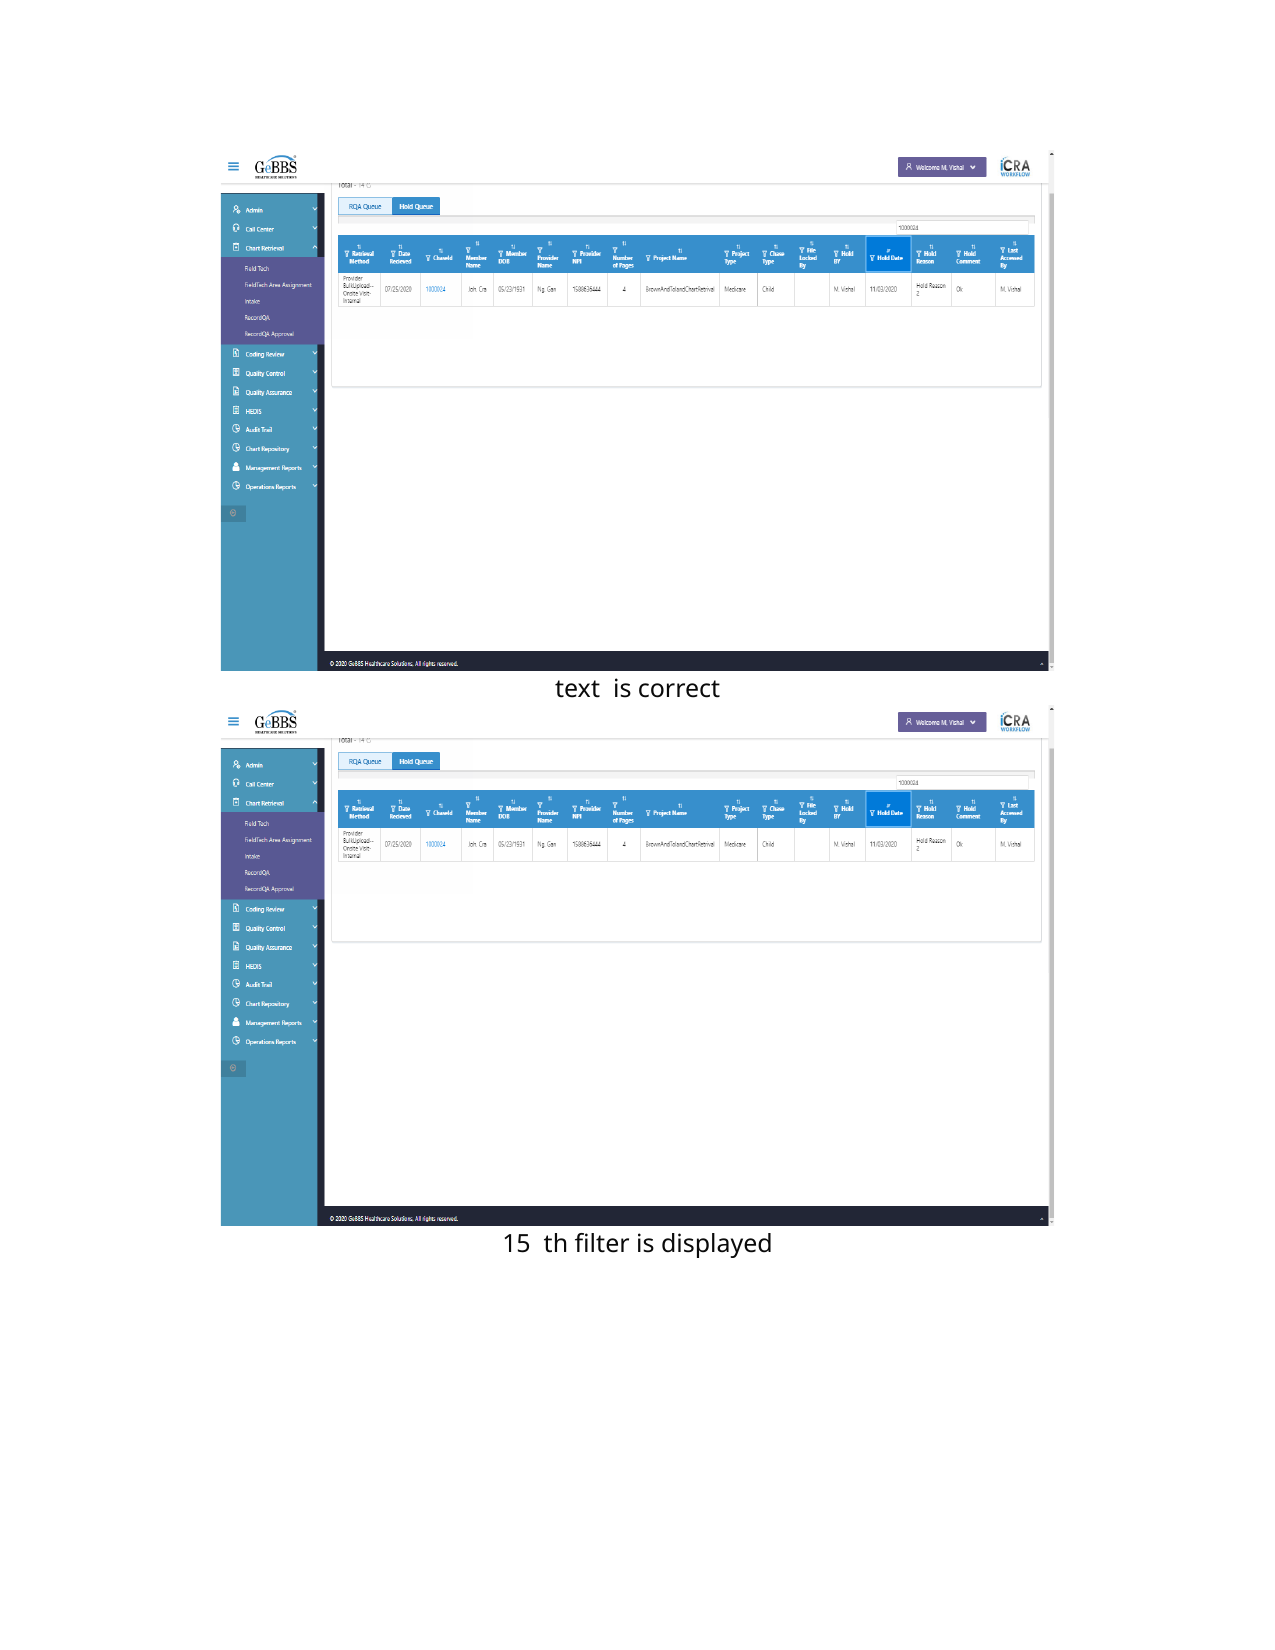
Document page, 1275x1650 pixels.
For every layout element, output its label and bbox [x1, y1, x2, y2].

picture [220, 150, 1055, 671]
picture [220, 705, 1055, 1226]
text [150, 150, 1125, 1260]
